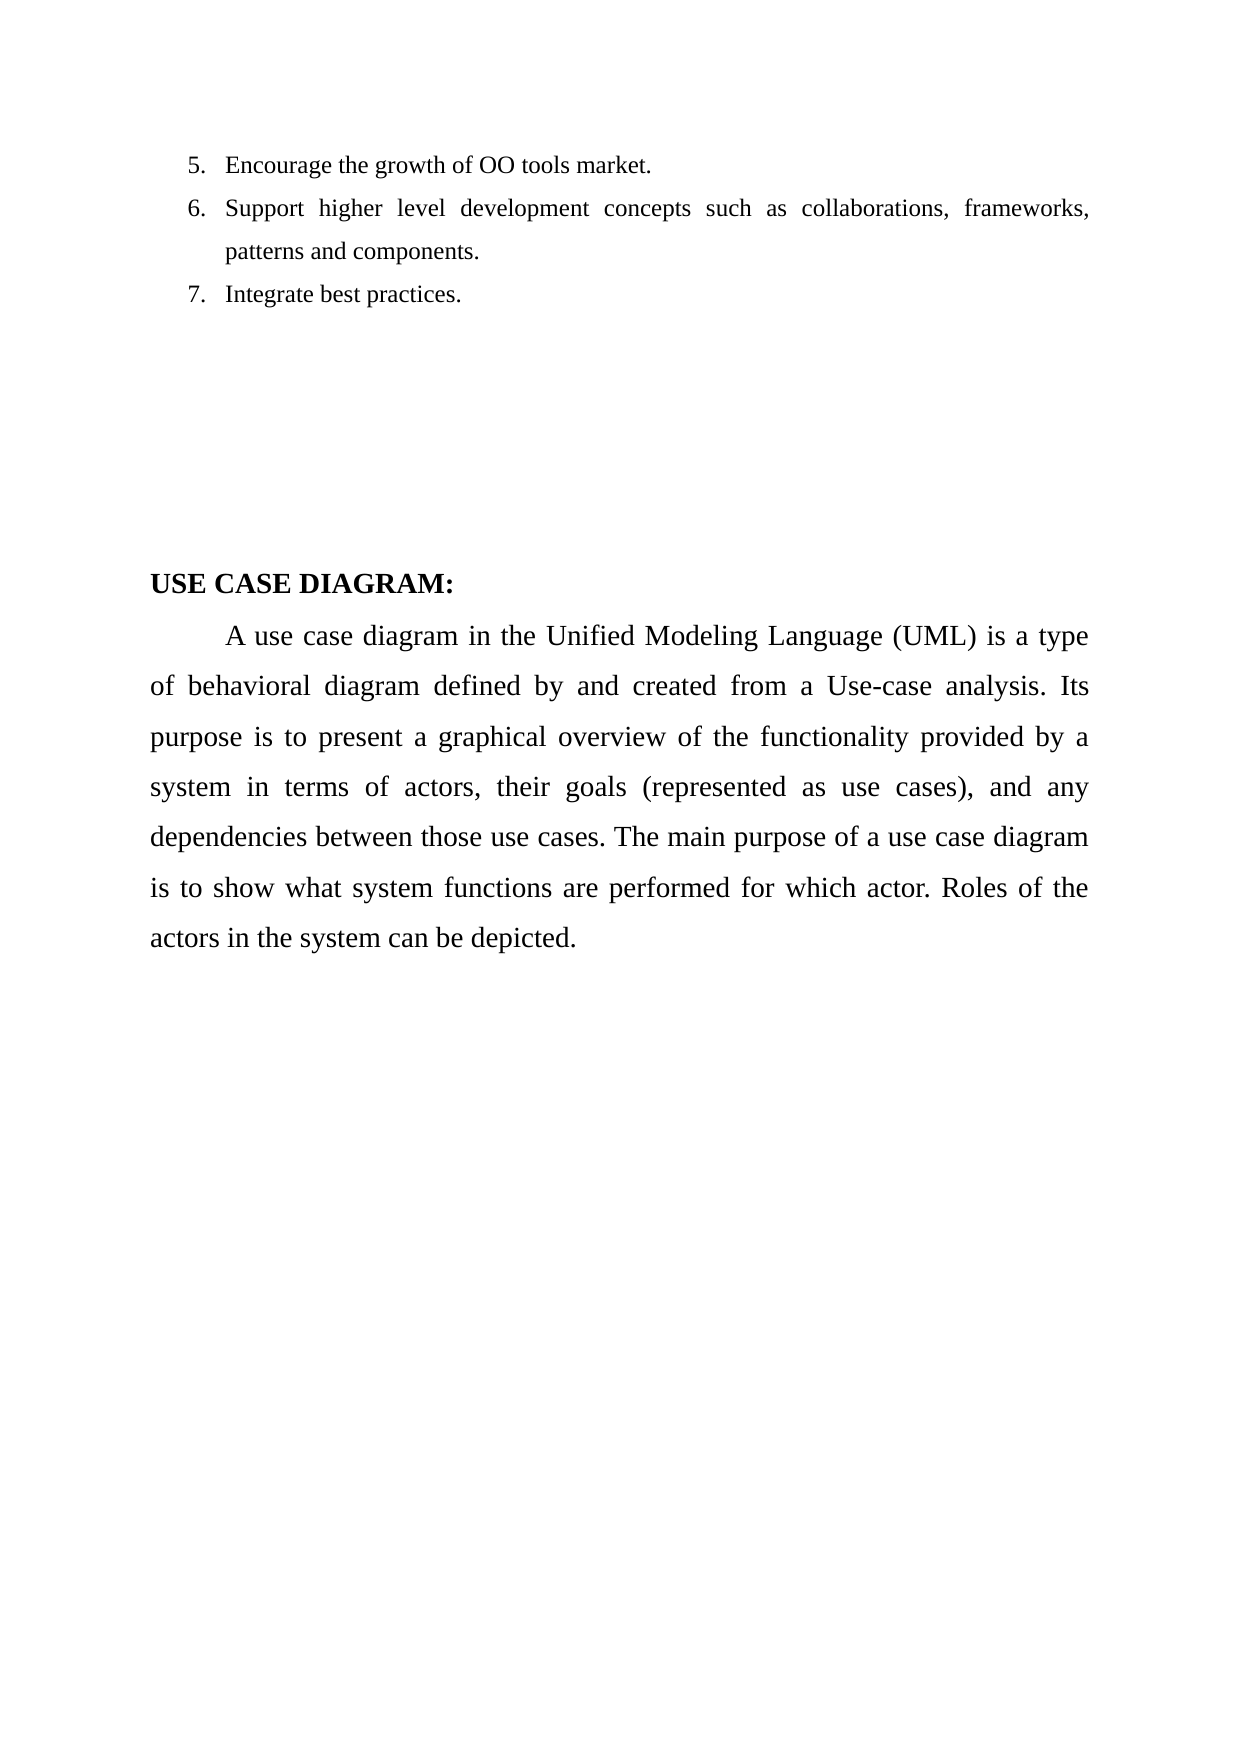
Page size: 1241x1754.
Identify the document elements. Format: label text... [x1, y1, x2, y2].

list Encourage the growth of OO tools market. [187, 150, 1090, 179]
text USE CASE DIAGRAM: [150, 566, 1090, 599]
list Support higher level development concepts such as collaborations, frameworks, patterns and components. [187, 193, 1090, 265]
text A use case diagram in the Unified Modeling Language (UML) is a type of behavioral diagram defined by and created from a Use-case analysis. Its purpose is to present a graphical overview of the functionality provided by a system in terms of actors, their goals (represented as use cases), and any dependencies between those use cases. The main purpose of a use case diagram is to show what system functions are performed for which actor. Roles of the actors in the system can be depicted. [150, 618, 1090, 953]
list Integrate best practices. [187, 279, 1090, 308]
